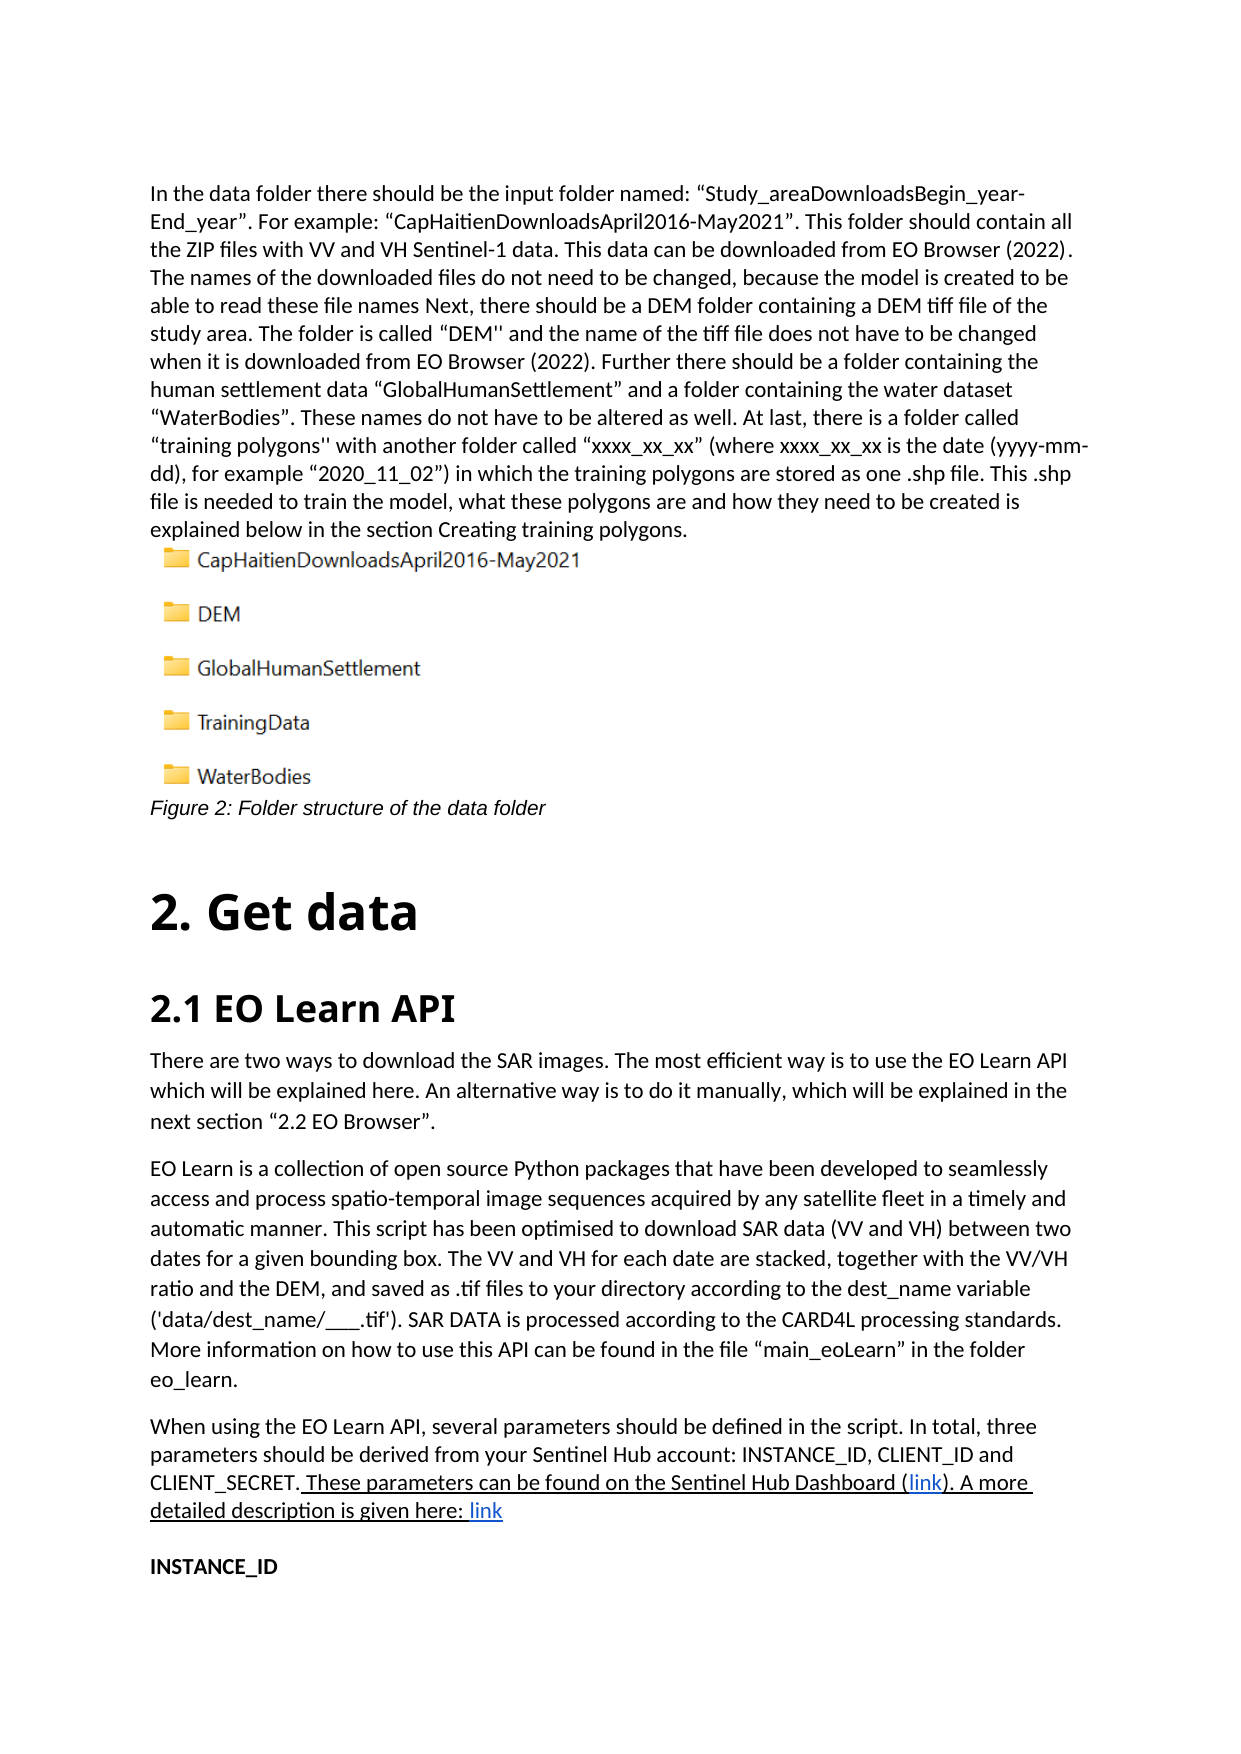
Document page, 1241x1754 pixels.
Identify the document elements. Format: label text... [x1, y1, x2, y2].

text EO Learn is a collection of open source Python packages that have been developed to seamlessly access and process spatio-temporal image sequences acquired by any satellite fleet in a timely and automatic manner. This script has been optimised to download SAR data (VV and VH) between two dates for a given bounding box. The VV and VH for each date are stacked, together with the VV/VH ratio and the DEM, and saved as .tif files to your directory according to the dest_name variable ('data/dest_name/___.tif'). SAR DATA is processed according to the CARD4L processing standards. More information on how to use this API can be found in the file “main_eoLearn” in the folder eo_learn. [150, 1154, 1090, 1393]
text Figure 2: Folder structure of the data folder [150, 796, 1090, 820]
subtitle 2. Get data [150, 877, 1090, 945]
picture [156, 543, 585, 792]
subtitle 2.1 EO Learn API [150, 983, 1090, 1034]
text When using the EO Learn API, several parameters should be defined in the script. In total, three parameters should be derived from your Sentinel Hub account: INSTANCE_ID, CLIENT_ID and CLIENT_SECRET. These parameters can be found on the Sentinel Hub Dashboard (link). A more detailed description is given here: link [150, 1412, 1090, 1524]
text In the data folder there should be the input folder named: “Study_areaDownloadsBegin_year-End_year”. For example: “CapHaitienDownloadsApril2016-May2021”. This folder should contain all the ZIP files with VV and VH Sentinel-1 data. This data can be downloaded from EO Browser (2022). The names of the downloaded files do not need to be changed, because the model is created to be able to read these file names Next, there should be a DEM folder containing a DEM tiff file of the study area. The folder is called “DEM'' and the name of the tiff file does not have to be changed when it is downloaded from EO Browser (2022). Further there should be a folder containing the human settlement data “GlobalHumanSettlement” and a folder containing the water dataset “WaterBodies”. These names do not have to be altered as well. At last, there is a folder called “training polygons'' with another folder called “xxxx_xx_xx” (where xxxx_xx_xx is the date (yyyy-mm-dd), for example “2020_11_02”) in which the training polygons are stored as one .shp file. This .shp file is needed to train the model, what these polygons are and how they need to be created is explained below in the section Creating training polygons. [150, 179, 1090, 543]
text INSTANCE_ID [150, 1552, 1090, 1580]
text There are two ways to download the SAR images. The most efficient way is to use the EO Learn API which will be explained here. An alternative way is to do it manually, which will be explained in the next section “2.2 EO Browser”. [150, 1046, 1090, 1135]
